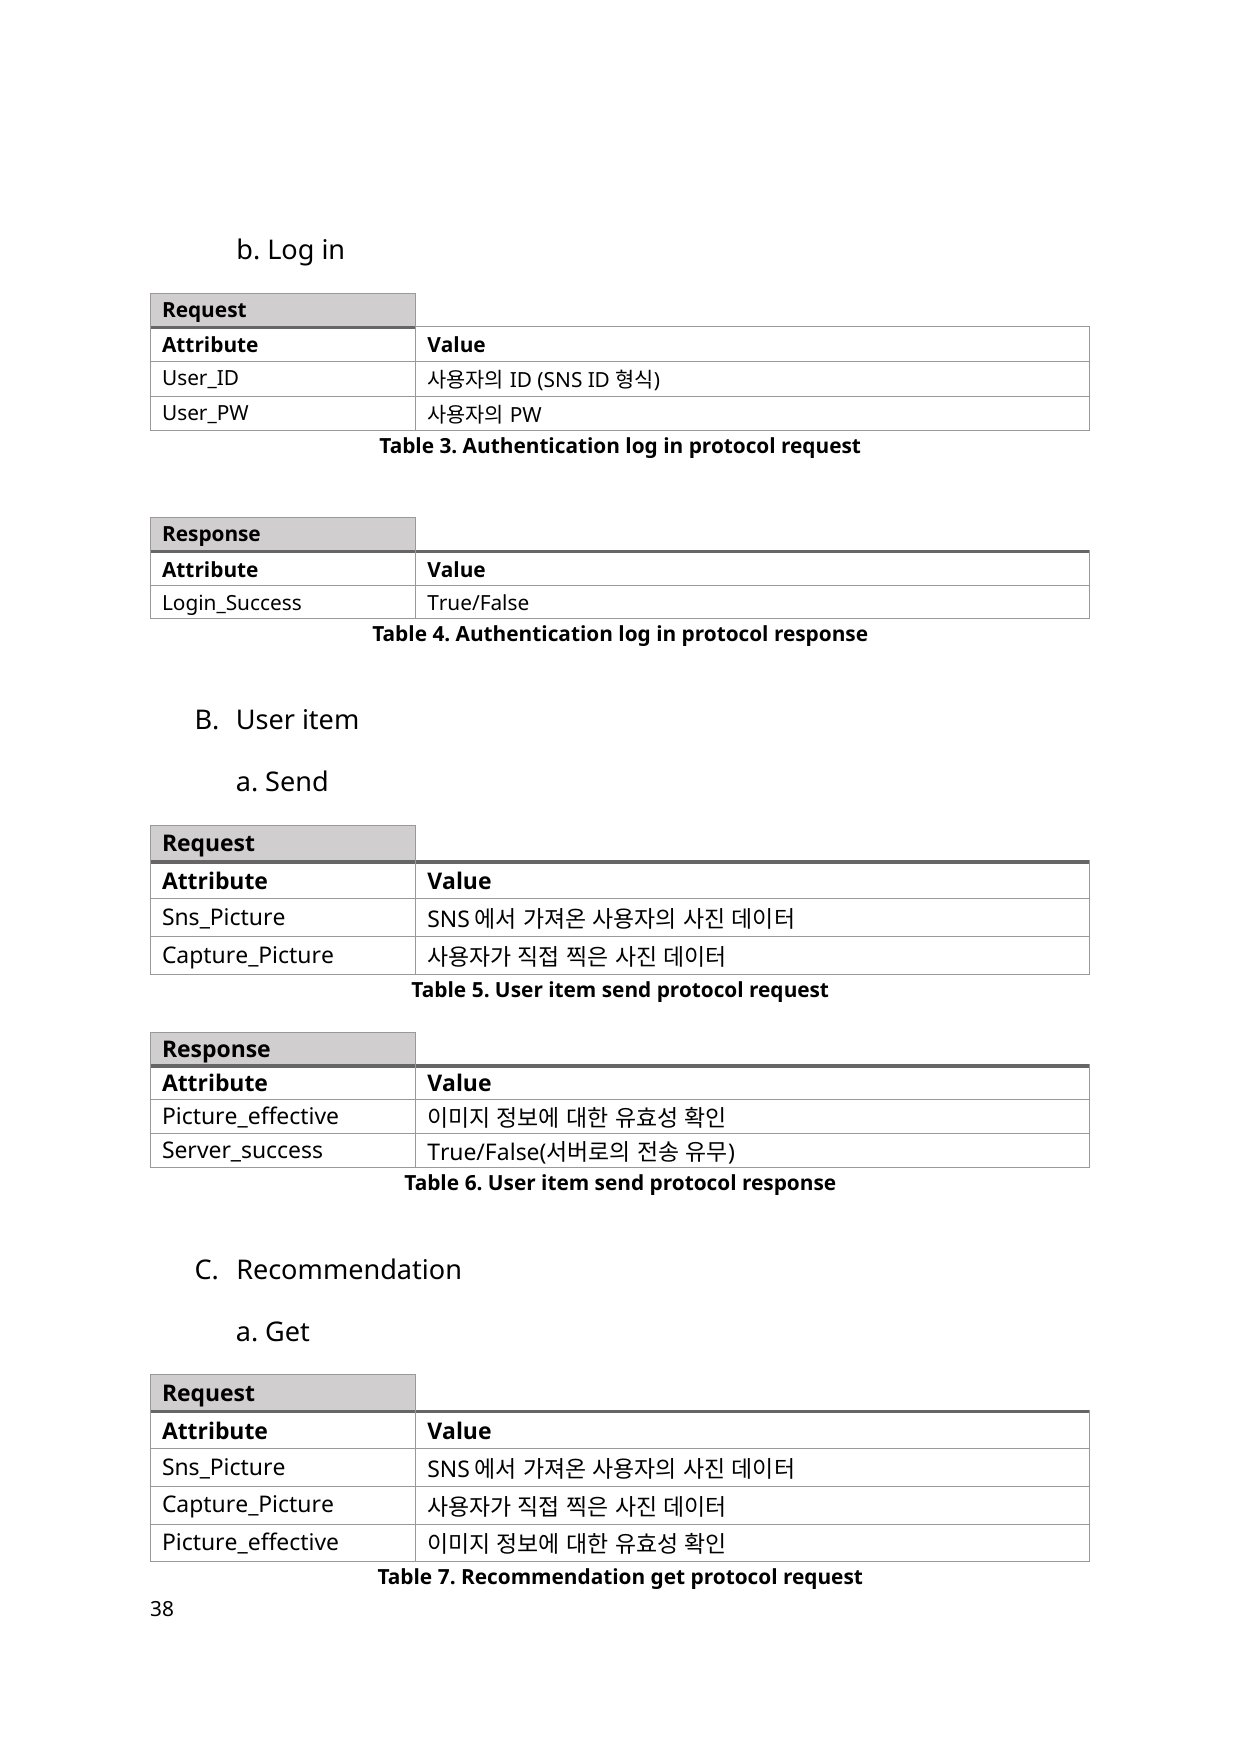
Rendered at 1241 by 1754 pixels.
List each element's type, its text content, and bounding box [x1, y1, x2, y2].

table_cell Sns_Picture [151, 1449, 415, 1486]
table_cell Picture_effective [151, 1525, 415, 1561]
table_cell Capture_Picture [151, 937, 415, 974]
text a. Get [236, 1312, 1090, 1349]
table_cell Attribute [151, 553, 415, 585]
table_cell User_ID [151, 362, 415, 396]
table_cell True/False [416, 586, 1089, 618]
text Table 7. Recommendation get protocol request [150, 1562, 1090, 1591]
table_header Response [151, 518, 415, 550]
text Table 5. User item send protocol request [150, 975, 1090, 1003]
list User item [194, 701, 1090, 738]
table_cell SNS에서 가져온 사용자의 사진 데이터 [416, 899, 1089, 936]
table_cell Capture_Picture [151, 1487, 415, 1523]
text a. Send [236, 763, 1090, 799]
table_cell 사용자가 직접 찍은 사진 데이터 [416, 1487, 1089, 1523]
list Recommendation [194, 1250, 1090, 1287]
table_cell User_PW [151, 397, 415, 430]
table_header Response [151, 1033, 415, 1064]
table_cell Login_Success [151, 586, 415, 618]
table_cell Sns_Picture [151, 899, 415, 936]
table_cell True/False(서버로의 전송 유무) [416, 1134, 1089, 1167]
table_cell 사용자의 ID (SNS ID 형식) [416, 362, 1089, 396]
table_cell Server_success [151, 1134, 415, 1167]
table_cell Attribute [151, 864, 415, 898]
table_header Request [151, 1375, 415, 1410]
table_cell Value [416, 553, 1089, 585]
text Table 6. User item send protocol response [150, 1168, 1090, 1197]
table_cell Value [416, 864, 1089, 898]
table_cell Value [416, 1068, 1089, 1099]
table_cell SNS에서 가져온 사용자의 사진 데이터 [416, 1449, 1089, 1486]
table_header Request [151, 826, 415, 860]
text Table 4. Authentication log in protocol response [150, 619, 1090, 647]
table_cell Attribute [151, 1068, 415, 1099]
table_cell Attribute [151, 329, 415, 361]
table_cell Picture_effective [151, 1100, 415, 1133]
table_cell 이미지 정보에 대한 유효성 확인 [416, 1100, 1089, 1133]
table_header Request [151, 294, 415, 326]
table_cell Value [416, 1413, 1089, 1448]
table_cell Attribute [151, 1413, 415, 1448]
table_cell 사용자의 PW [416, 397, 1089, 430]
table_cell Value [416, 327, 1089, 361]
text Table 3. Authentication log in protocol request [150, 431, 1090, 460]
table_cell 이미지 정보에 대한 유효성 확인 [416, 1525, 1089, 1561]
table_cell 사용자가 직접 찍은 사진 데이터 [416, 937, 1089, 974]
text b. Log in [236, 231, 1090, 267]
